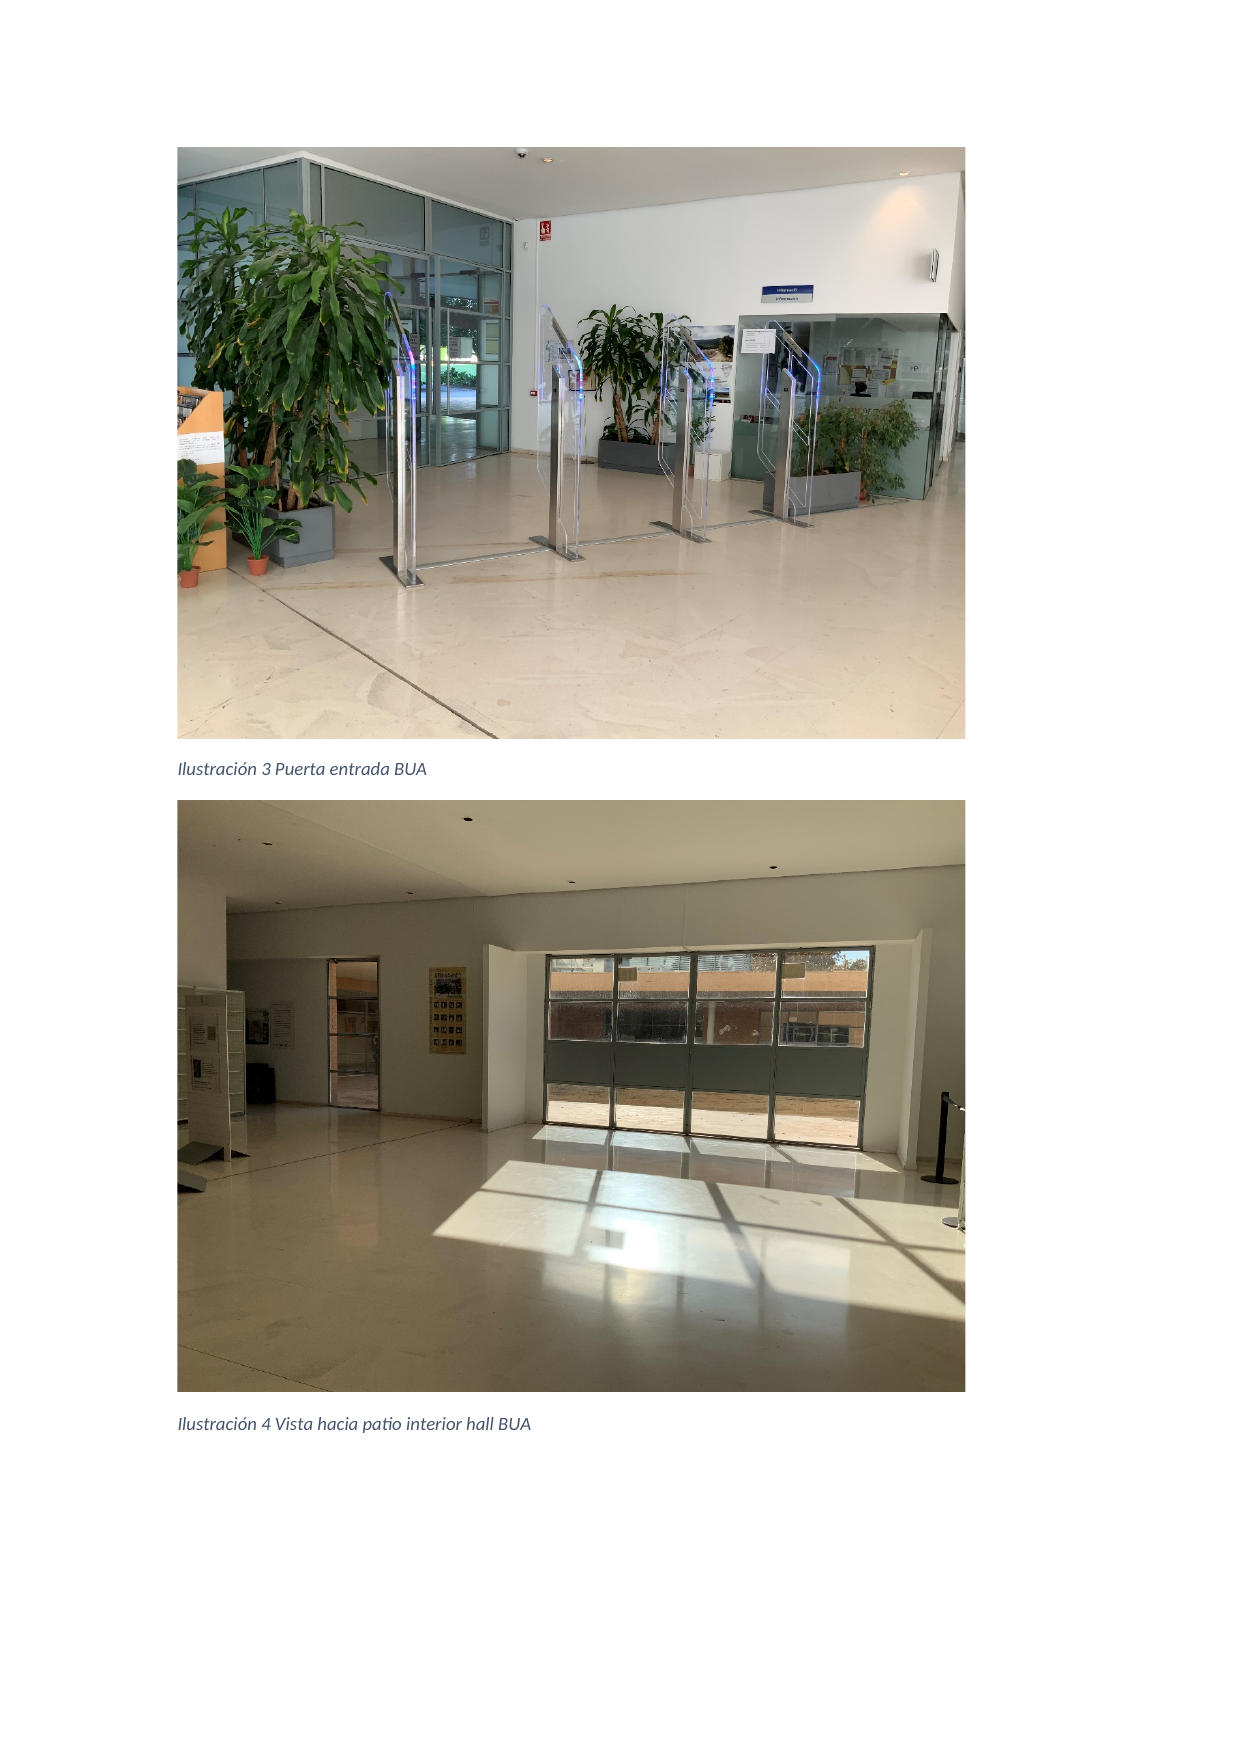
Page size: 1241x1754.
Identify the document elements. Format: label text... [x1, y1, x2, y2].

picture [177, 800, 966, 1392]
picture [177, 147, 966, 739]
